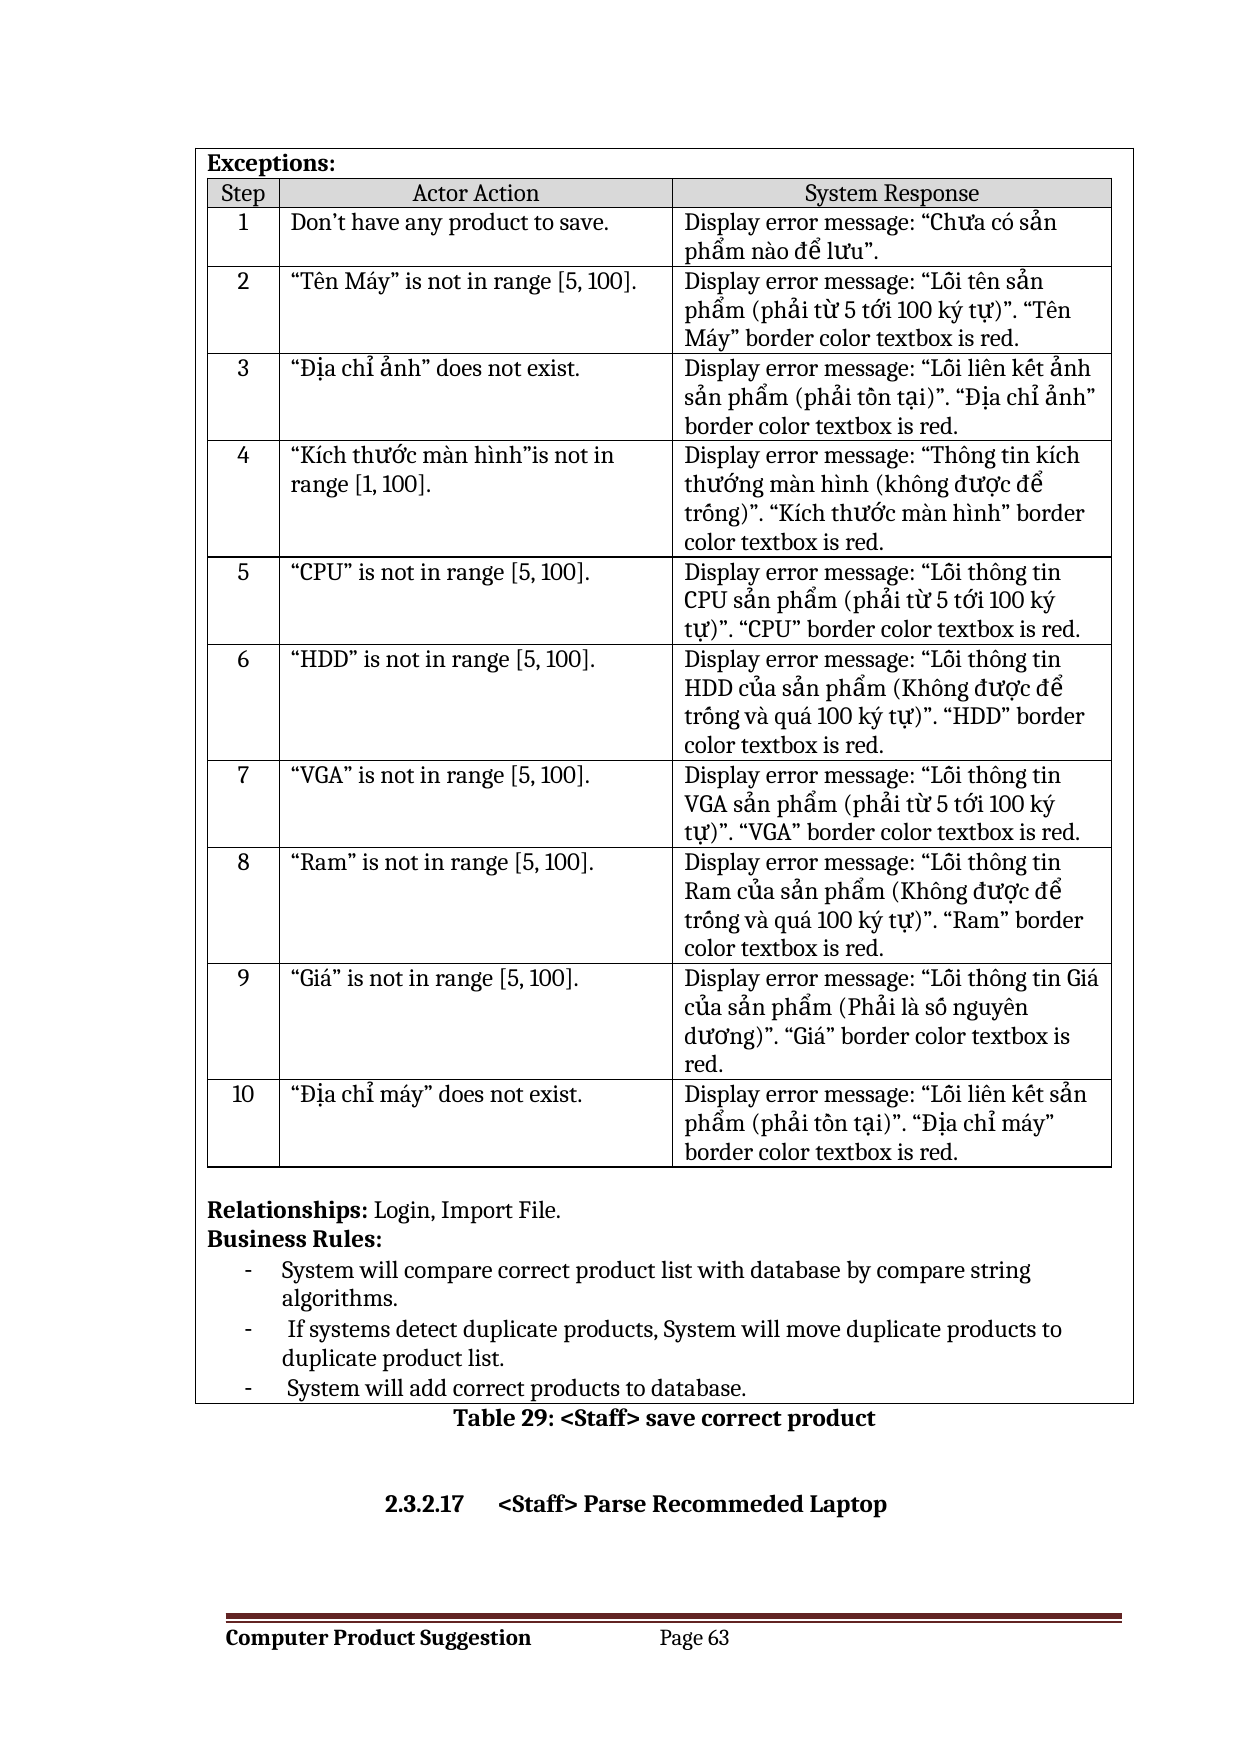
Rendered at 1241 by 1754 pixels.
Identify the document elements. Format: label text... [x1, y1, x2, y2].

subtitle <Staff> Parse Recommeded Laptop [385, 1490, 1122, 1519]
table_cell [196, 149, 1133, 1403]
